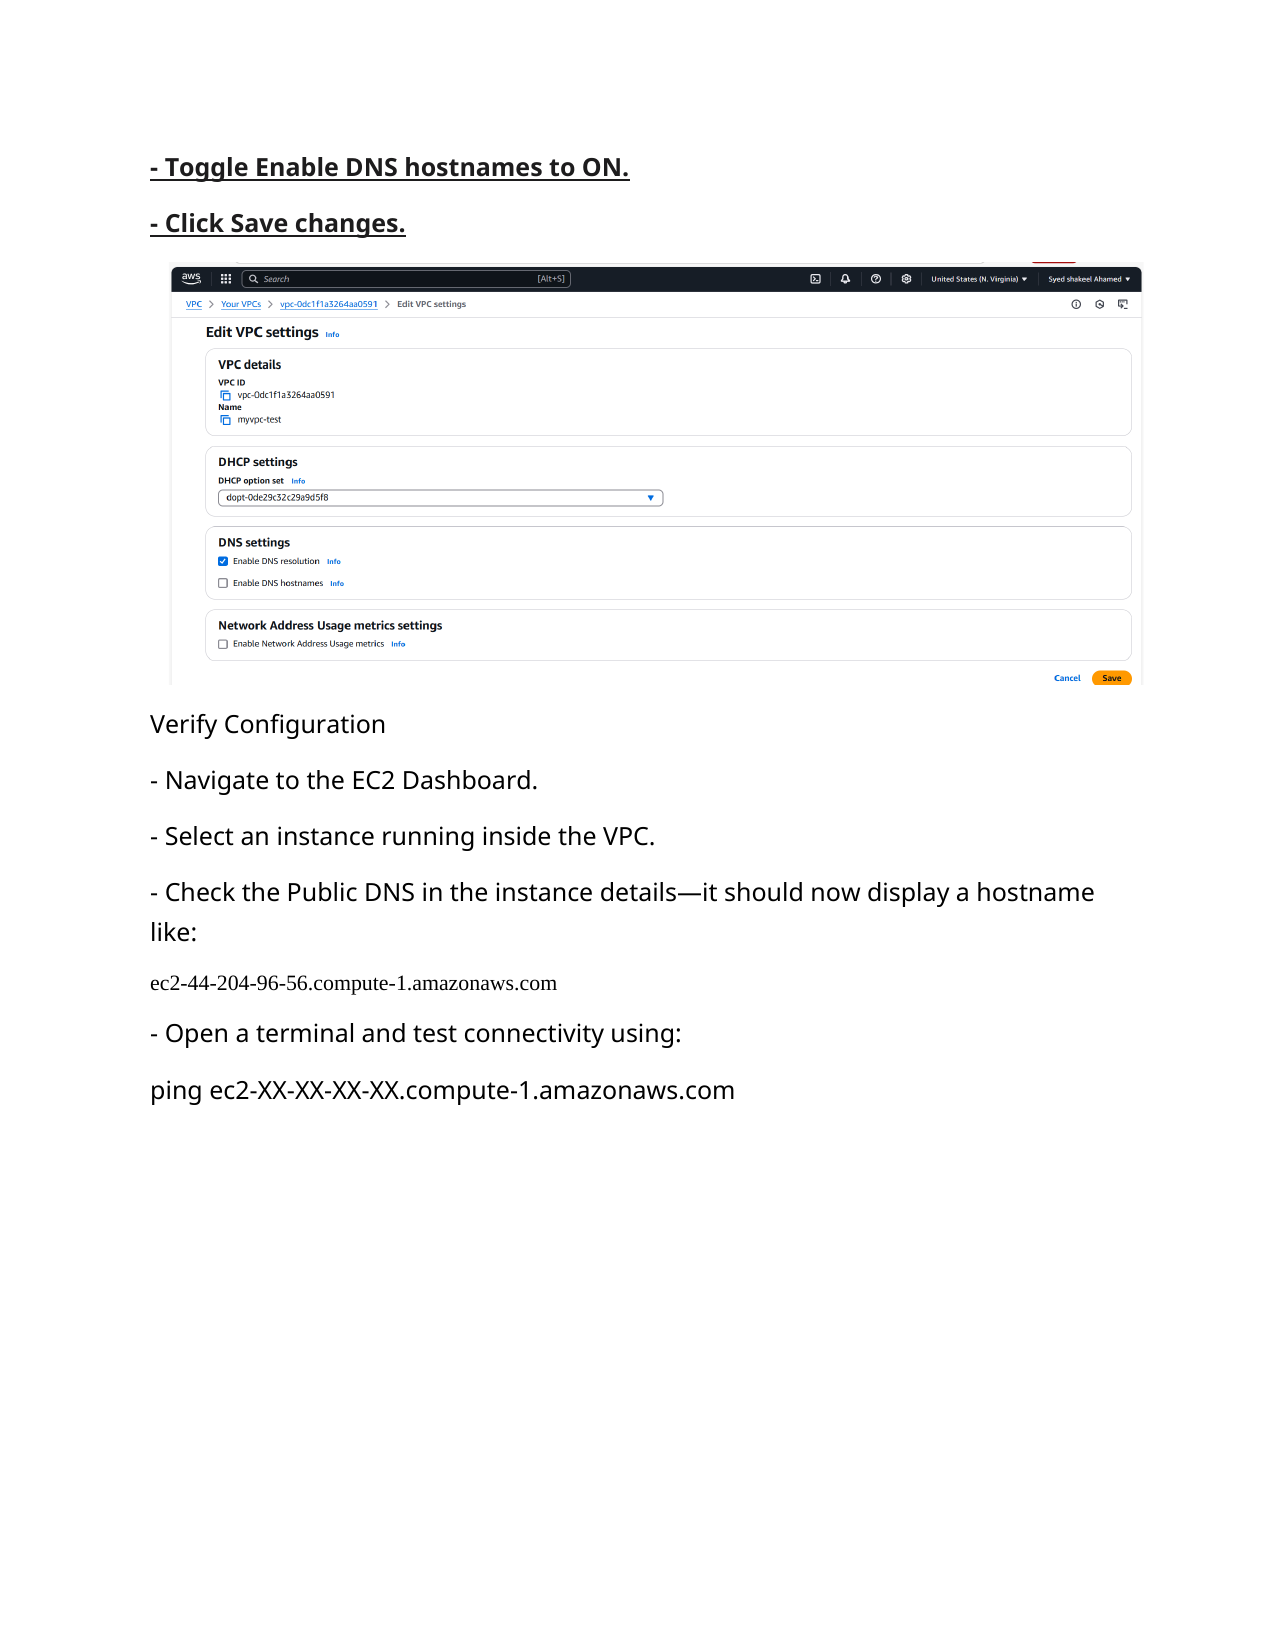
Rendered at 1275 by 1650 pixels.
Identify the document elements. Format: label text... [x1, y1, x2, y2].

text - Click Save changes. [150, 206, 1125, 240]
text - Open a terminal and test connectivity using: [150, 1016, 1125, 1050]
text ec2-44-204-96-56.compute-1.amazonaws.com [150, 970, 1125, 996]
text ping ec2-XX-XX-XX-XX.compute-1.amazonaws.com [150, 1072, 1125, 1106]
text Verify Configuration [150, 706, 1125, 740]
text - Navigate to the EC2 Dashboard. [150, 762, 1125, 796]
text - Check the Public DNS in the instance details—it should now display a hostname like: [150, 875, 1125, 948]
text - Select an instance running inside the VPC. [150, 818, 1125, 853]
text - Toggle Enable DNS hostnames to ON. [150, 150, 1125, 184]
